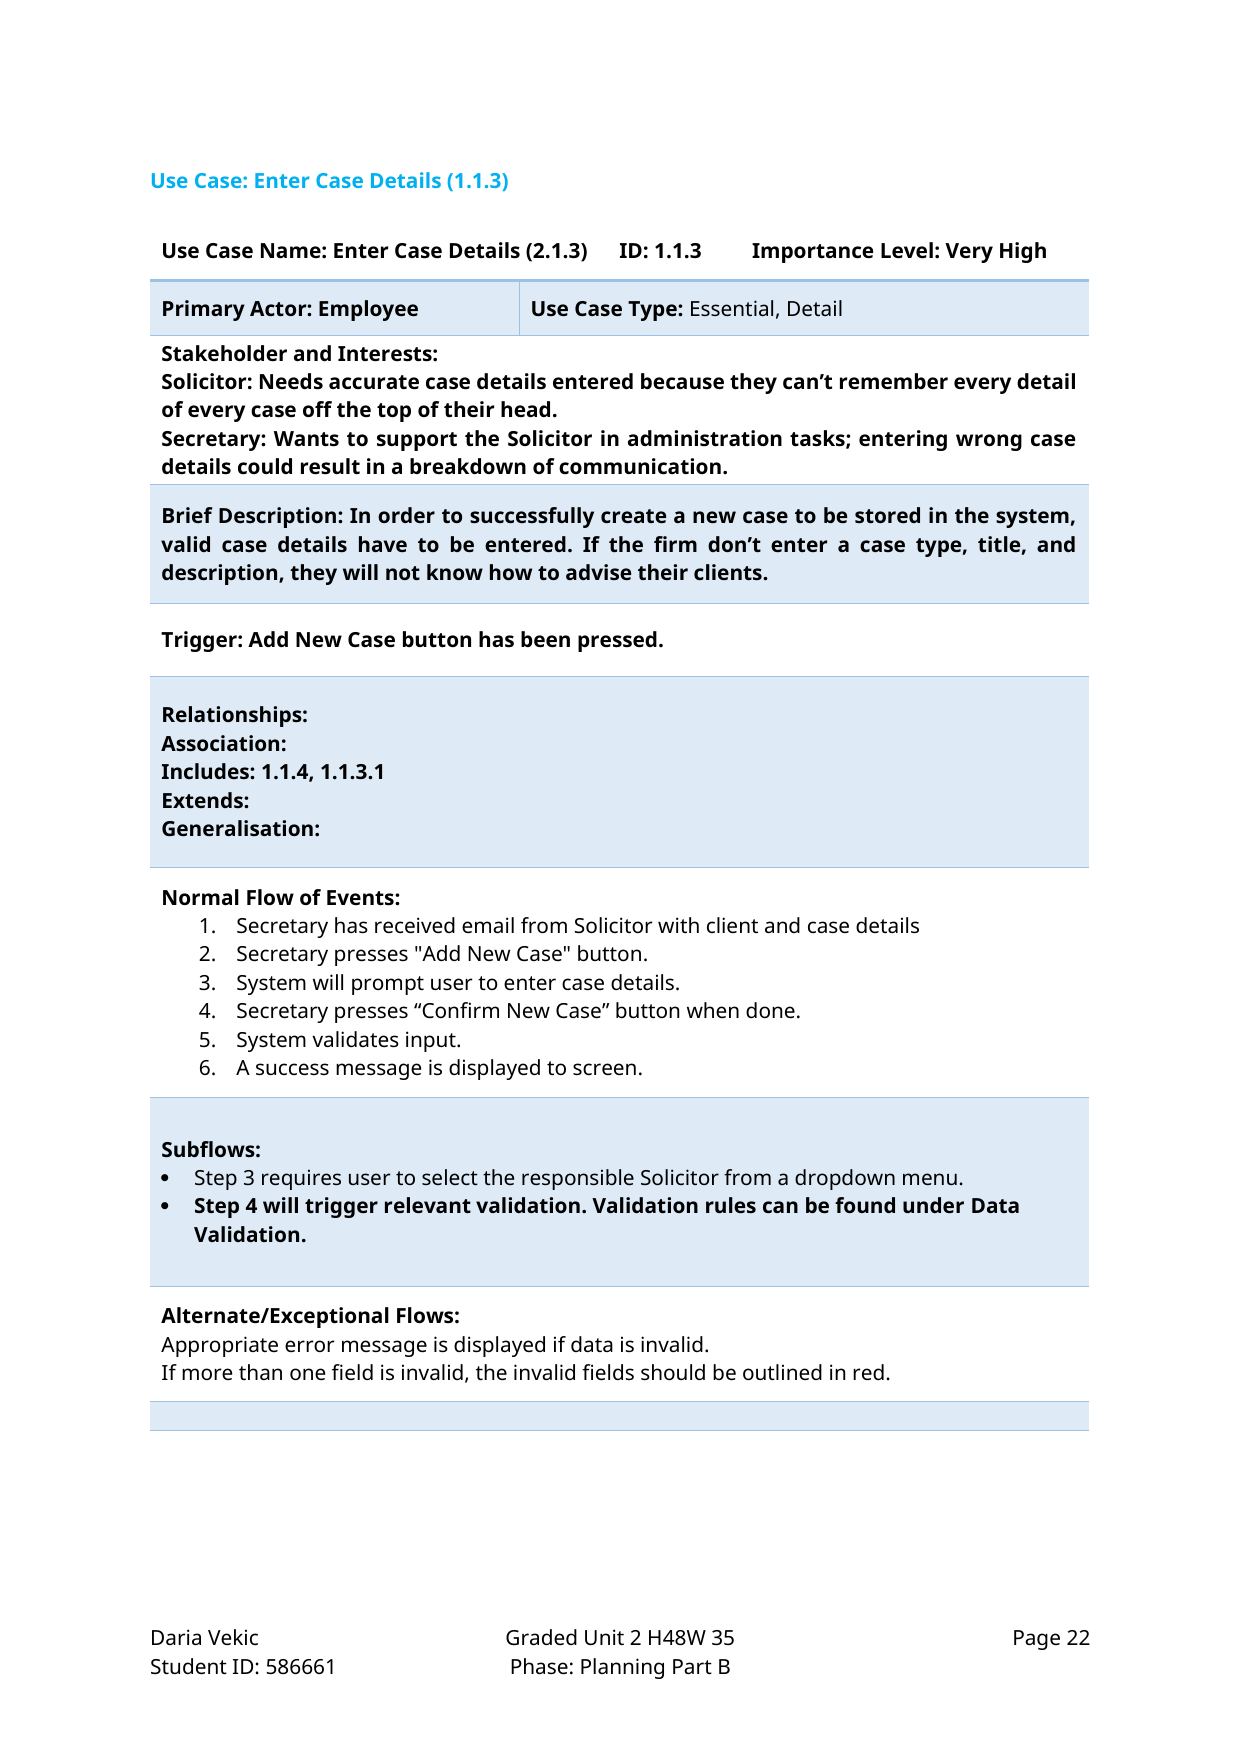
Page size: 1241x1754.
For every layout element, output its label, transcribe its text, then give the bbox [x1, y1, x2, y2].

table_cell Brief Description: In order to successfully create a new case to be stored in the system, valid case details have to be entered. If the firm don’t enter a case type, title, and description, they will not know how to advise their clients. [150, 485, 1089, 603]
table_cell [150, 1402, 1089, 1430]
table_cell Trigger: Add New Case button has been pressed. [150, 604, 1089, 676]
table_cell Relationships: Association: Includes: 1.1.4, 1.1.3.1 Extends: Generalisation: [150, 677, 1089, 867]
table_cell Alternate/Exceptional Flows: Appropriate error message is displayed if data is invalid. If more than one field is invalid, the invalid fields should be outlined in red. [150, 1287, 1089, 1401]
table_cell Stakeholder and Interests: Solicitor: Needs accurate case details entered because they can’t remember every detail of every case off the top of their head. Secretary: Wants to support the Solicitor in administration tasks; entering wrong case details could result in a breakdown of communication. [150, 336, 1089, 484]
table_cell Subflows: Step 3 requires user to select the responsible Solicitor from a dropdown menu. Step 4 will trigger relevant validation. Validation rules can be found under Data Validation. [150, 1098, 1089, 1286]
table_cell Use Case Type: Essential, Detail [520, 282, 1089, 335]
table_header Importance Level: Very High [741, 222, 1089, 279]
table_header ID: 1.1.3 [608, 222, 741, 279]
table_cell Primary Actor: Employee [150, 282, 519, 335]
table_header Use Case Name: Enter Case Details (2.1.3) [150, 222, 608, 279]
subtitle Use Case: Enter Case Details (1.1.3) [150, 167, 1090, 195]
table_cell Normal Flow of Events: Secretary has received email from Solicitor with client and case details Secretary presses "Add New Case" button. System will prompt user to enter case details. Secretary presses “Confirm New Case” button when done. System validates input. A success message is displayed to screen. [150, 868, 1089, 1097]
